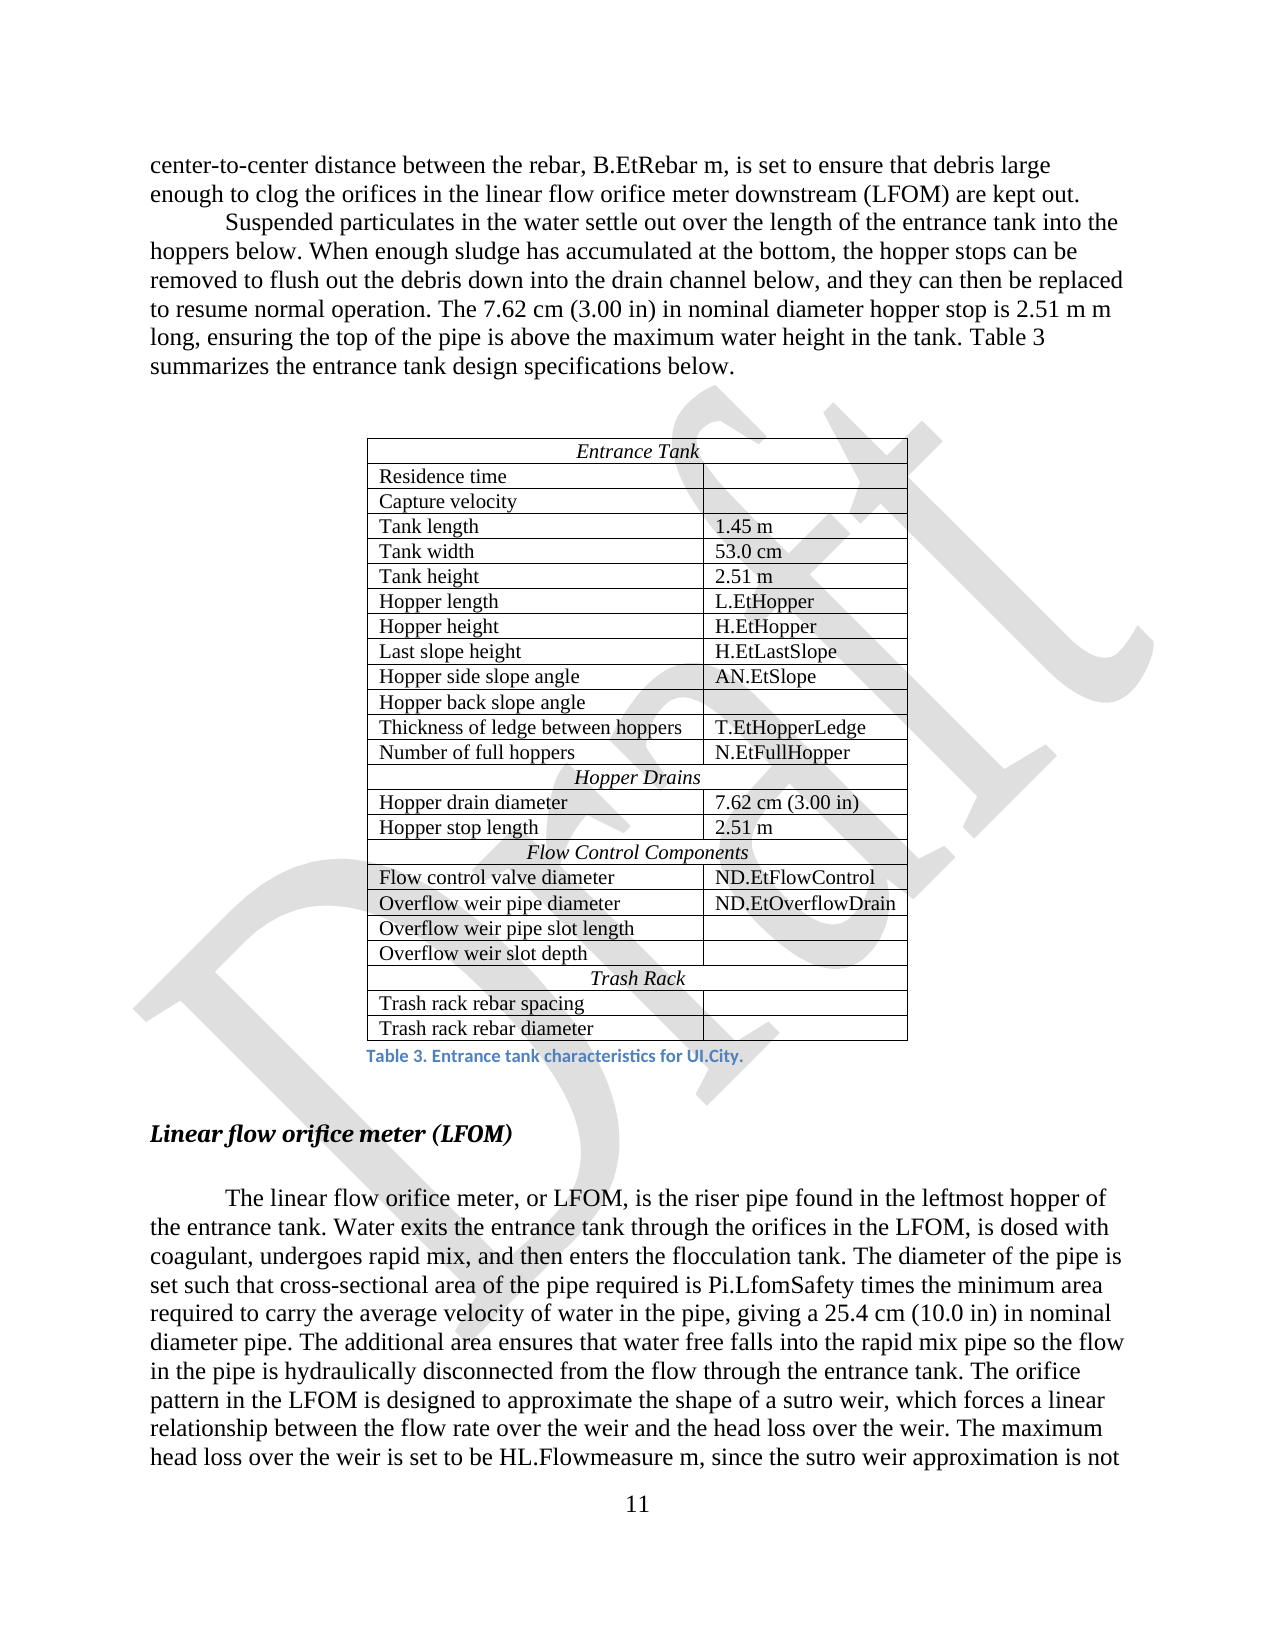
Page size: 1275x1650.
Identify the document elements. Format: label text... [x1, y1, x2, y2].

table_cell Hopper back slope angle [368, 690, 703, 714]
subtitle Linear flow orifice meter (LFOM) [150, 1120, 1125, 1148]
table_cell Trash Rack [368, 966, 907, 990]
table_cell Residence time [368, 464, 703, 488]
table_cell Capture velocity [368, 489, 703, 513]
table_cell H.EtHopper [704, 614, 907, 638]
table_cell Hopper stop length [368, 815, 703, 839]
table_cell Hopper drain diameter [368, 790, 703, 814]
table_cell Hopper Drains [368, 765, 907, 789]
table_cell Hopper side slope angle [368, 665, 703, 688]
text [150, 1183, 1125, 1471]
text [150, 150, 1125, 207]
table_cell Overflow weir slot depth [368, 941, 703, 965]
table_cell [704, 941, 907, 965]
table_cell [704, 690, 907, 714]
table_cell [704, 464, 907, 488]
table_cell Thickness of ledge between hoppers [368, 715, 703, 739]
table_cell Tank length [368, 514, 703, 538]
table_cell T.EtHopperLedge [704, 715, 907, 739]
text Suspended particulates in the water settle out over the length of the entrance tank into the hoppers below. When enough sludge has accumulated at the bottom, the hopper stops can be removed to flush out the debris down into the drain channel below, and they can then be replaced to resume normal operation. The 7.62 cm (3.00 in) in nominal diameter hopper stop is 2.51 m m long, ensuring the top of the pipe is above the maximum water height in the tank. Table 3 summarizes the entrance tank design specifications below. [150, 207, 1125, 380]
table_cell H.EtLastSlope [704, 639, 907, 663]
table_cell [704, 1016, 907, 1040]
table_cell Trash rack rebar spacing [368, 991, 703, 1015]
table_cell Hopper length [368, 589, 703, 613]
table_cell 53.0 cm [704, 539, 907, 563]
table_cell 2.51 m [704, 564, 907, 588]
table_cell 7.62 cm (3.00 in) [704, 790, 907, 814]
table_cell Flow Control Components [368, 840, 907, 864]
table_cell ND.EtFlowControl [704, 865, 907, 889]
table_cell Tank height [368, 564, 703, 588]
table_cell Trash rack rebar diameter [368, 1016, 703, 1040]
table_cell [704, 489, 907, 513]
table_cell Tank width [368, 539, 703, 563]
table_cell Last slope height [368, 639, 703, 663]
table_cell [704, 991, 907, 1015]
table_cell L.EtHopper [704, 589, 907, 613]
table_cell N.EtFullHopper [704, 740, 907, 764]
table_header Entrance Tank [368, 439, 907, 463]
table_cell Overflow weir pipe slot length [368, 916, 703, 939]
table_cell 2.51 m [704, 815, 907, 839]
table_cell Overflow weir pipe diameter [368, 890, 703, 914]
table_cell 1.45 m [704, 514, 907, 538]
table_cell AN.EtSlope [704, 665, 907, 688]
table_cell Number of full hoppers [368, 740, 703, 764]
table_cell ND.EtOverflowDrain [704, 890, 907, 914]
table_cell Hopper height [368, 614, 703, 638]
table_cell [704, 916, 907, 939]
table_cell Flow control valve diameter [368, 865, 703, 889]
